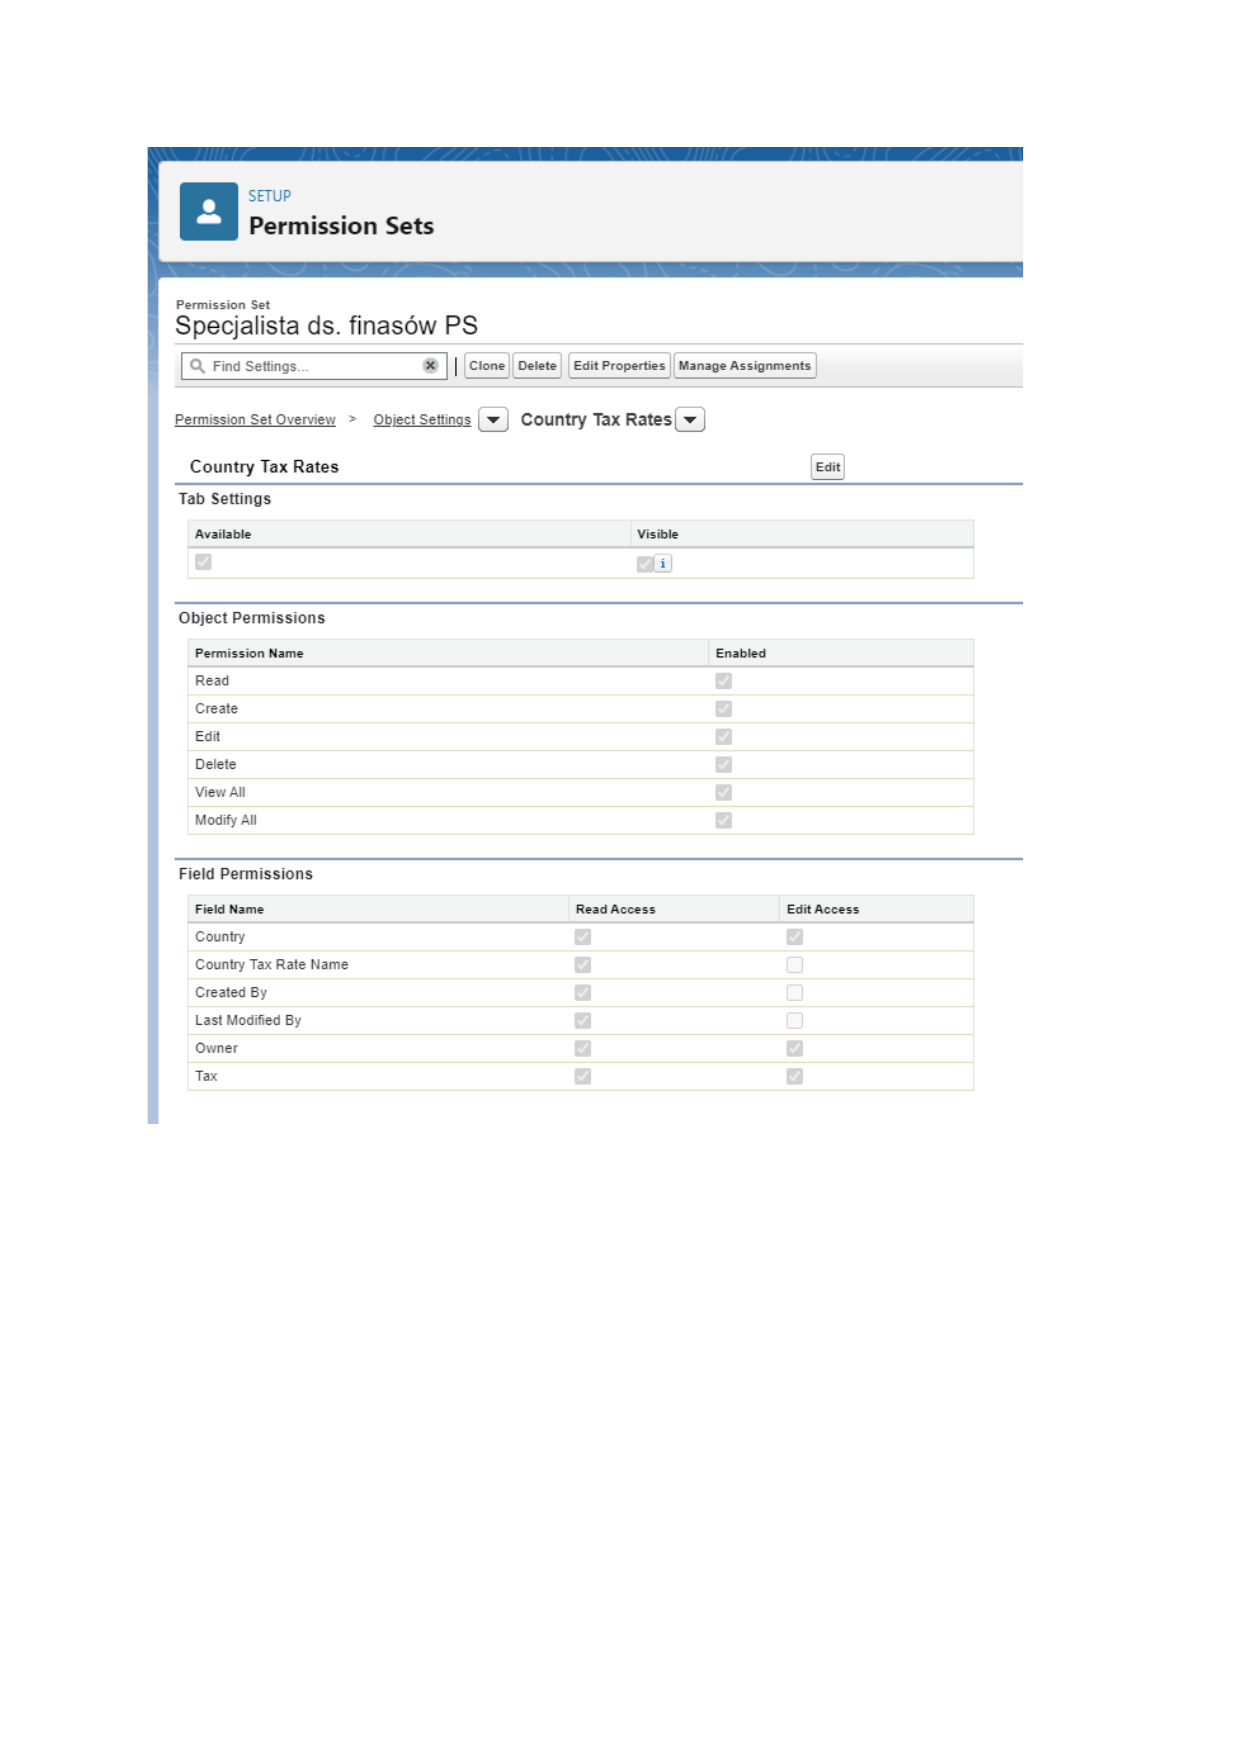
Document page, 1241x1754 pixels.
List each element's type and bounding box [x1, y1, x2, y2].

picture [147, 147, 1024, 1124]
